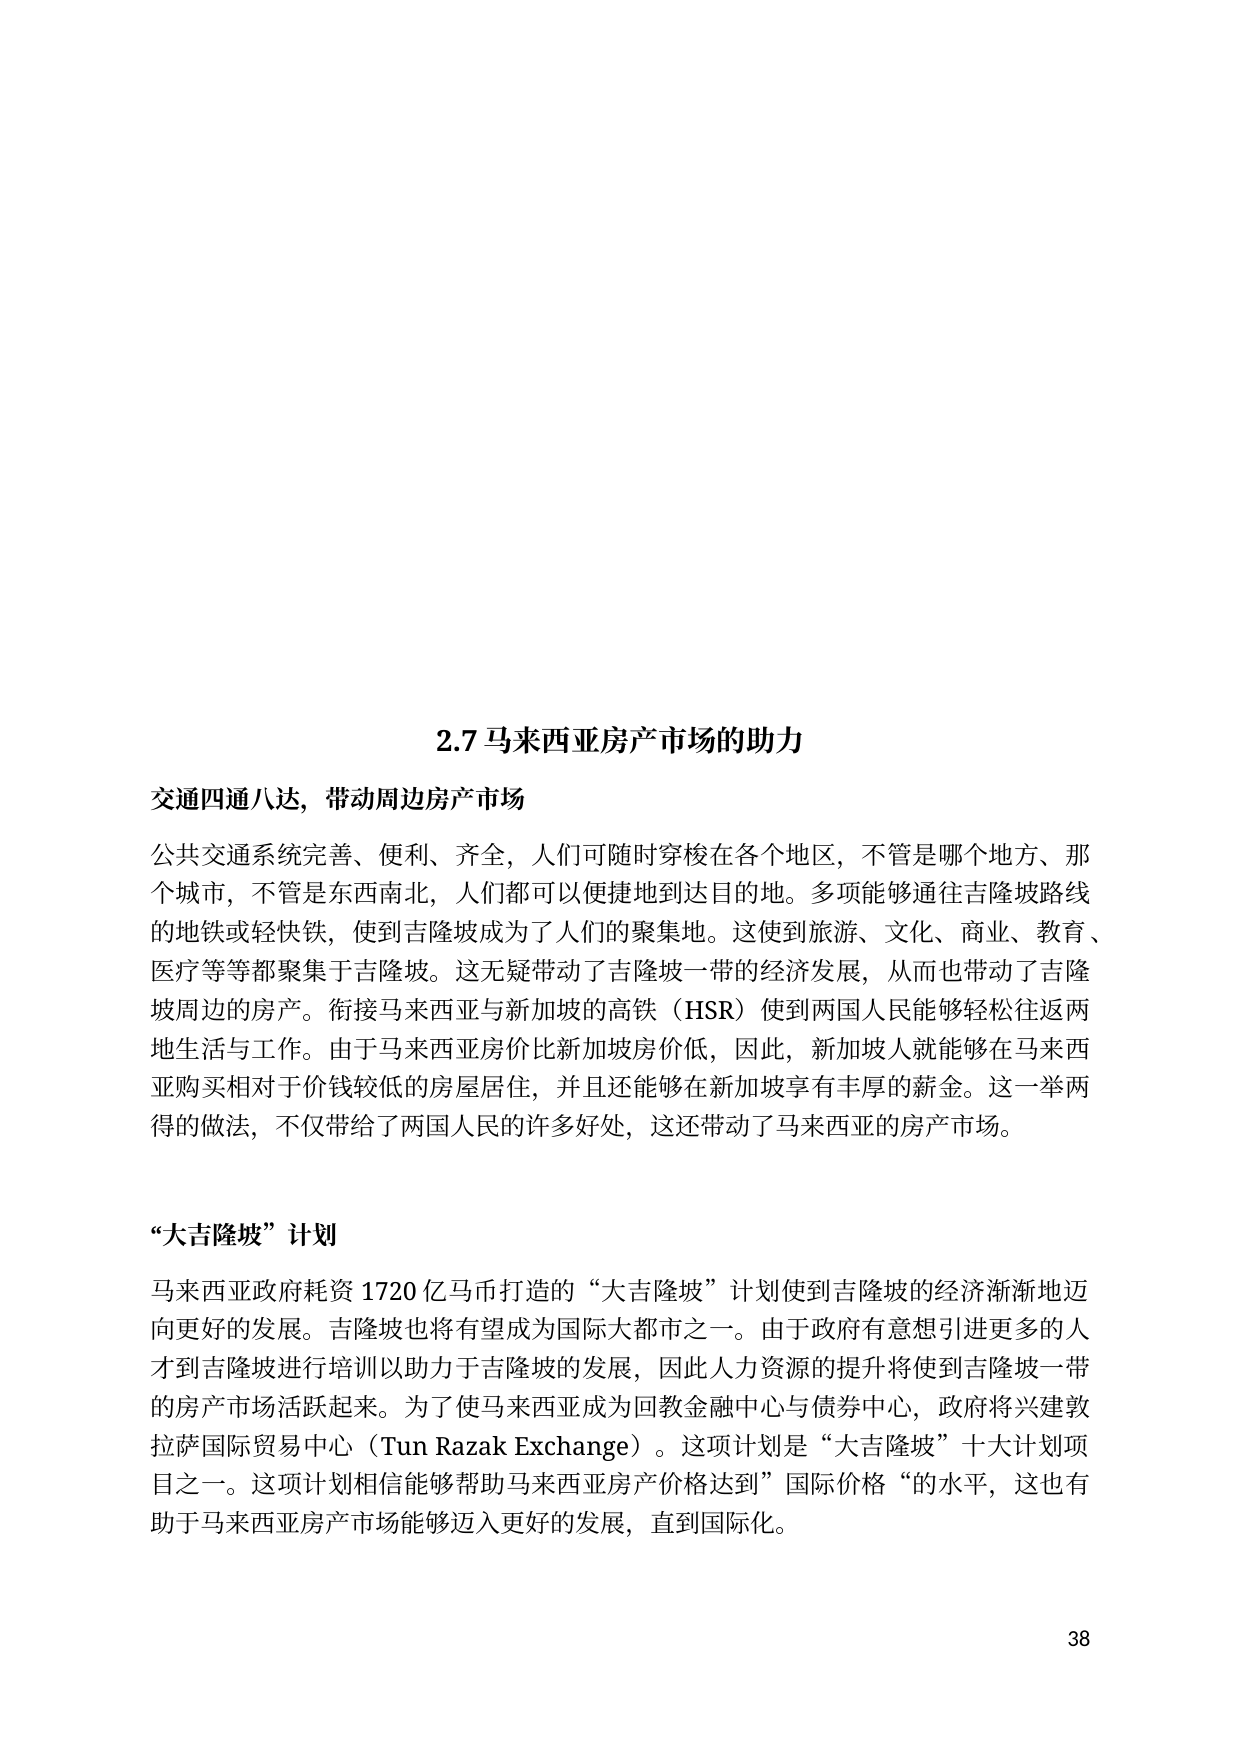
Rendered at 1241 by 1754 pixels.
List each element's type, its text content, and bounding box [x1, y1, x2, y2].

text 马来西亚政府耗资1720亿马币打造的“大吉隆坡”计划使到吉隆坡的经济渐渐地迈向更好的发展。吉隆坡也将有望成为国际大都市之一。由于政府有意想引进更多的人才到吉隆坡进行培训以助力于吉隆坡的发展，因此人力资源的提升将使到吉隆坡一带的房产市场活跃起来。为了使马来西亚成为回教金融中心与债券中心，政府将兴建敦拉萨国际贸易中心（Tun Razak Exchange）。这项计划是“大吉隆坡”十大计划项目之一。这项计划相信能够帮助马来西亚房产价格达到”国际价格“的水平，这也有助于马来西亚房产市场能够迈入更好的发展，直到国际化。 [150, 1271, 1090, 1540]
text 2.7马来西亚房产市场的助力 [150, 718, 1090, 760]
text 交通四通八达，带动周边房产市场 [150, 780, 1090, 816]
text “大吉隆坡”计划 [150, 1216, 1090, 1252]
text 公共交通系统完善、便利、齐全，人们可随时穿梭在各个地区，不管是哪个地方、那个城市，不管是东西南北，人们都可以便捷地到达目的地。多项能够通往吉隆坡路线的地铁或轻快铁，使到吉隆坡成为了人们的聚集地。这使到旅游、文化、商业、教育、医疗等等都聚集于吉隆坡。这无疑带动了吉隆坡一带的经济发展，从而也带动了吉隆坡周边的房产。衔接马来西亚与新加坡的高铁（HSR）使到两国人民能够轻松往返两地生活与工作。由于马来西亚房价比新加坡房价低，因此，新加坡人就能够在马来西亚购买相对于价钱较低的房屋居住，并且还能够在新加坡享有丰厚的薪金。这一举两得的做法，不仅带给了两国人民的许多好处，这还带动了马来西亚的房产市场。 [150, 835, 1090, 1143]
